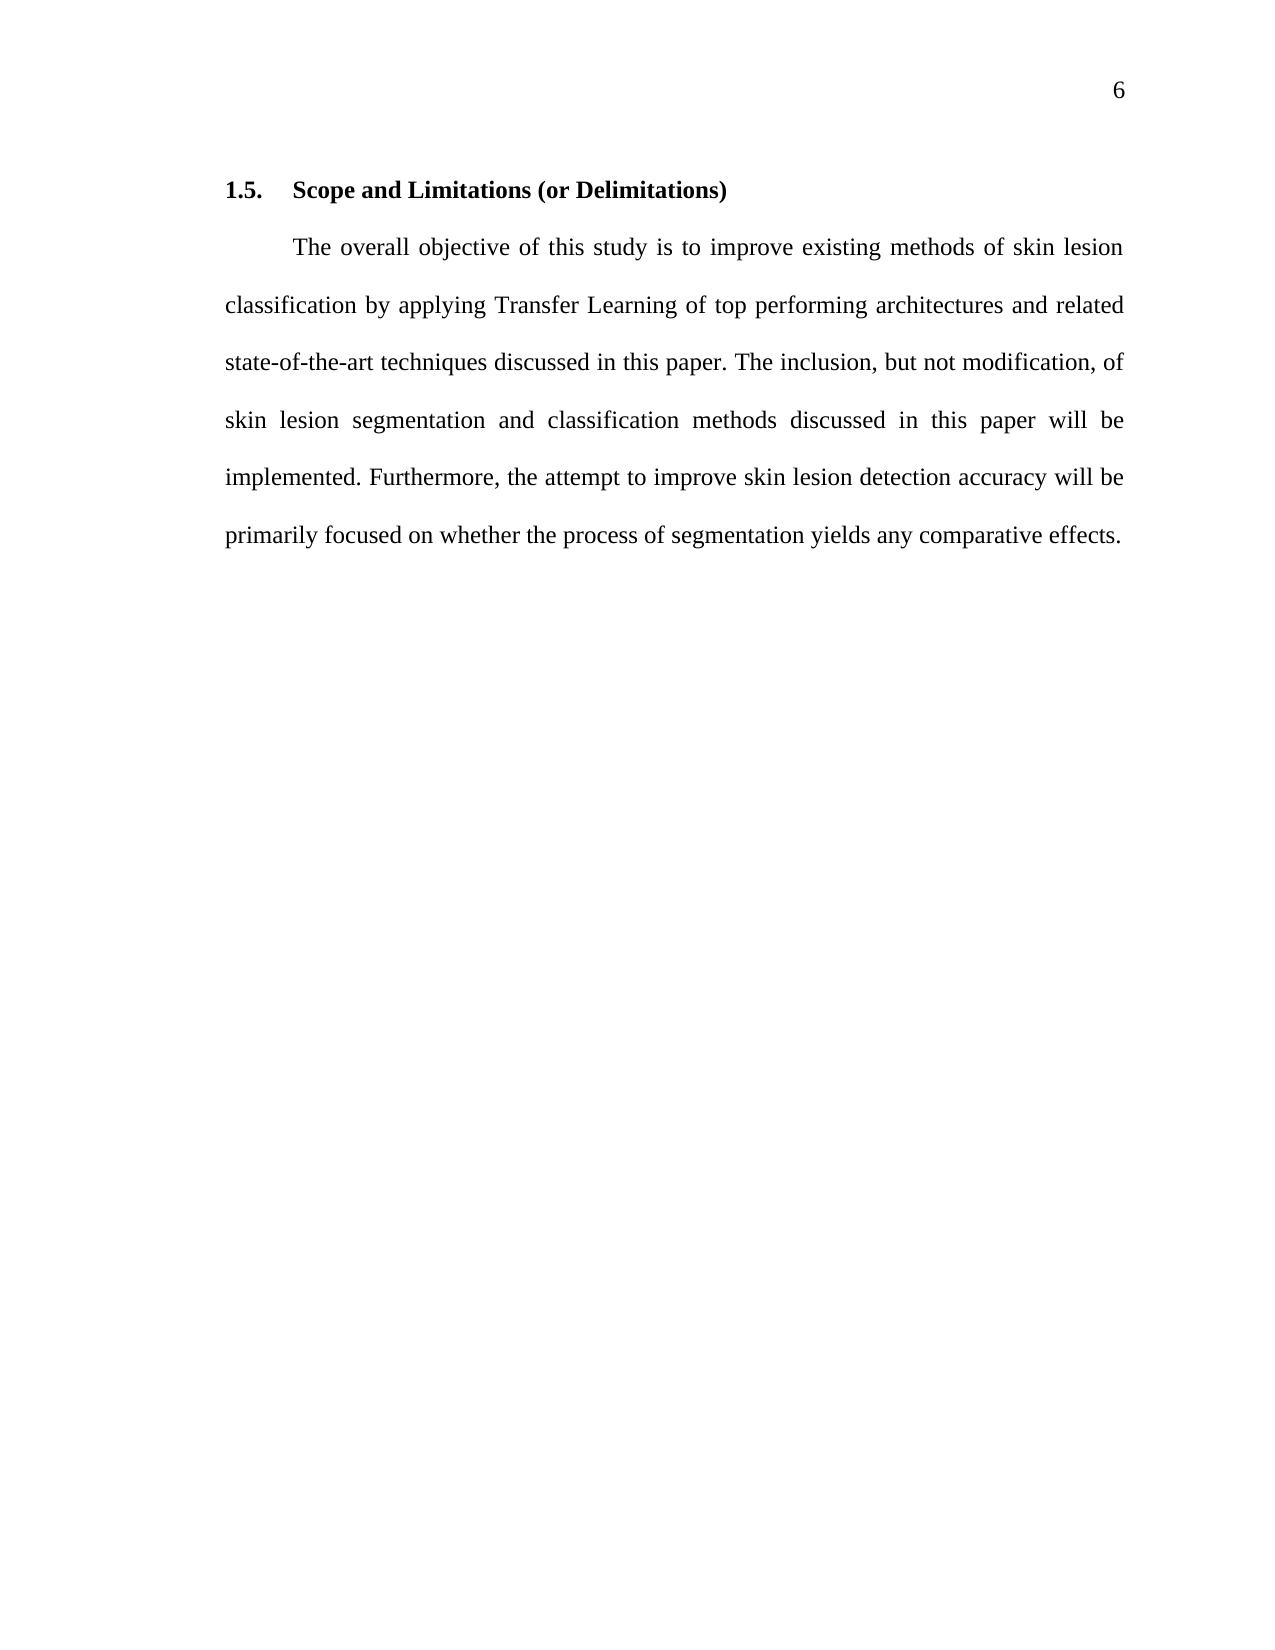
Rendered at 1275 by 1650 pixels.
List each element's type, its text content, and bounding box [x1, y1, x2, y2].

subtitle Scope and Limitations (or Delimitations) [225, 175, 1125, 204]
text The overall objective of this study is to improve existing methods of skin lesion classification by applying Transfer Learning of top performing architectures and related state-of-the-art techniques discussed in this paper. The inclusion, but not modification, of skin lesion segmentation and classification methods discussed in this paper will be implemented. Furthermore, the attempt to improve skin lesion detection accuracy will be primarily focused on whether the process of segmentation yields any comparative effects. [225, 232, 1125, 549]
